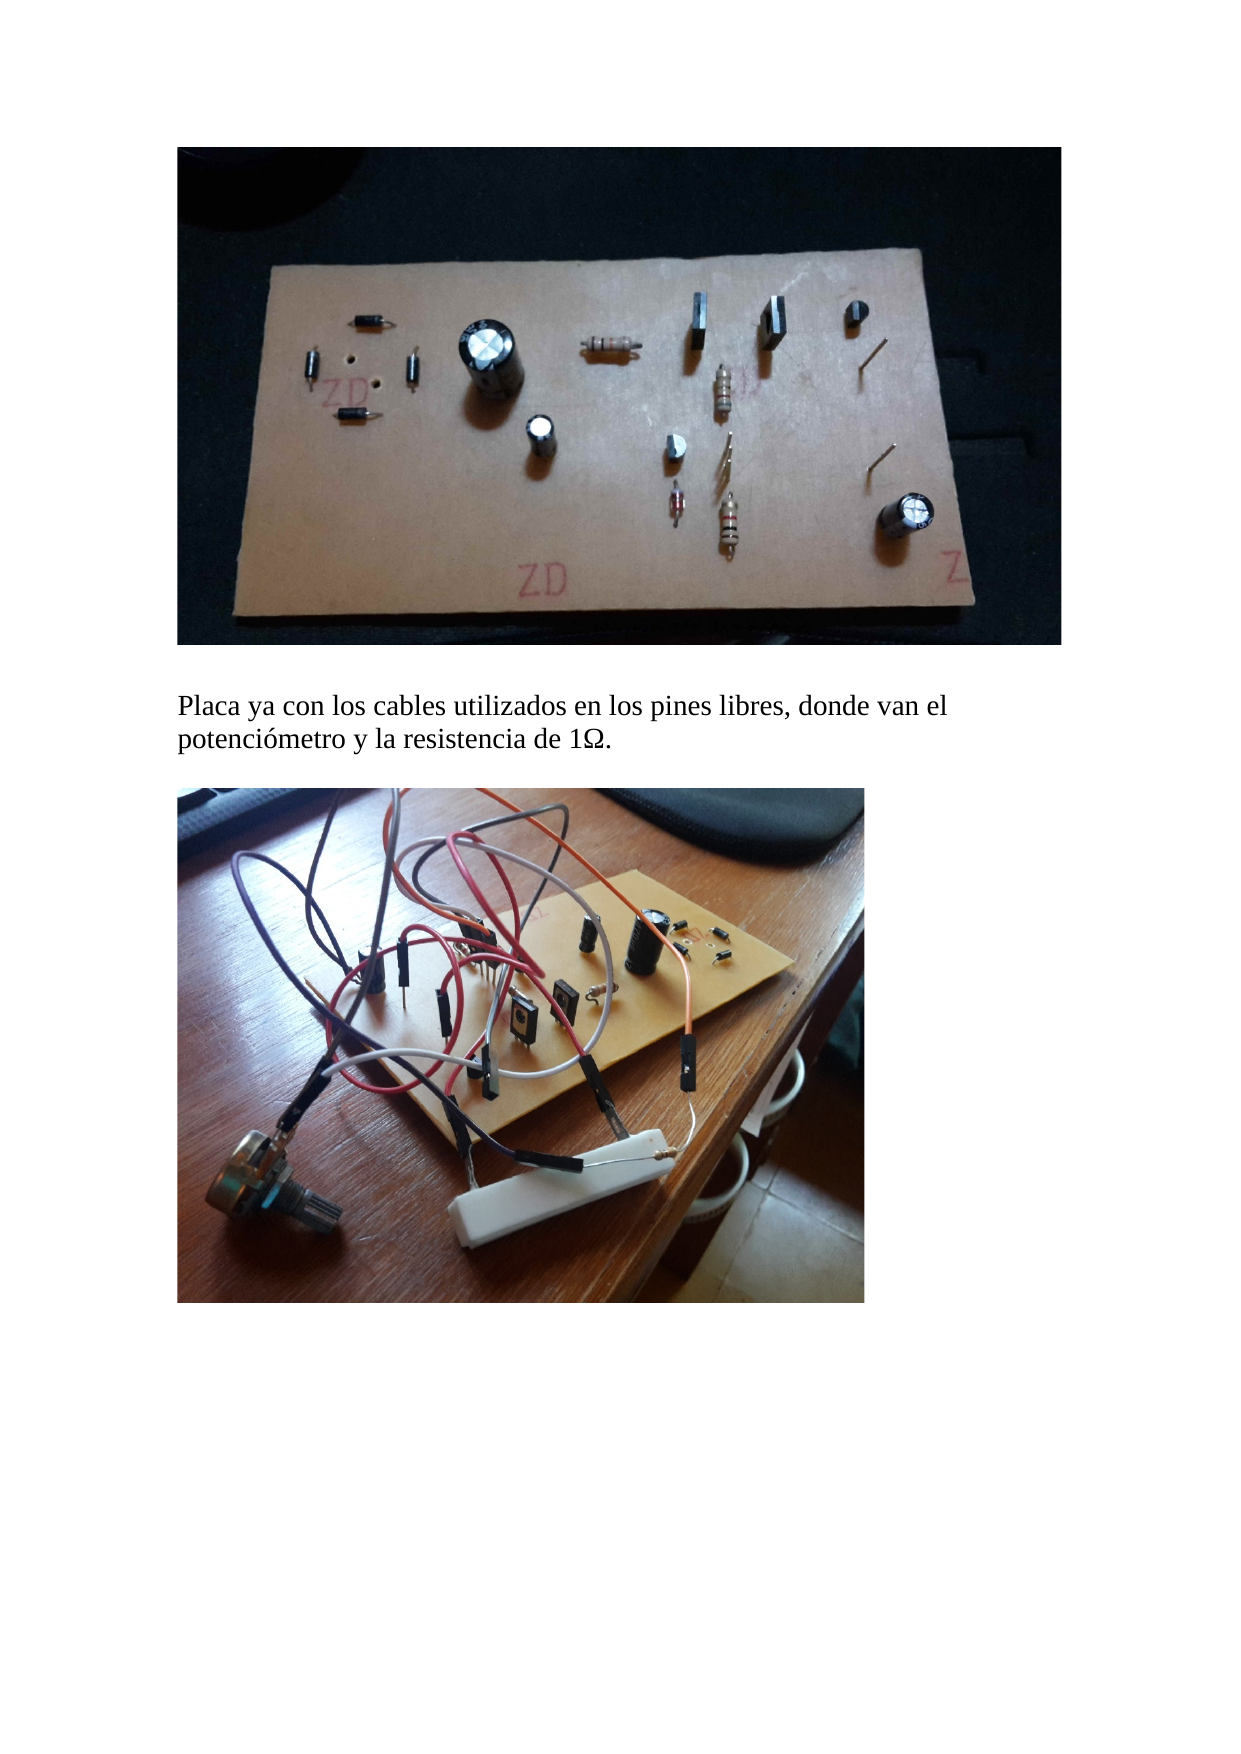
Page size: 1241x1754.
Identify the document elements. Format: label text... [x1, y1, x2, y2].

text Placa ya con los cables utilizados en los pines libres, donde van el potenciómetro y la resistencia de 1Ω. [177, 688, 1063, 755]
picture [177, 147, 1062, 645]
picture [177, 788, 865, 1303]
